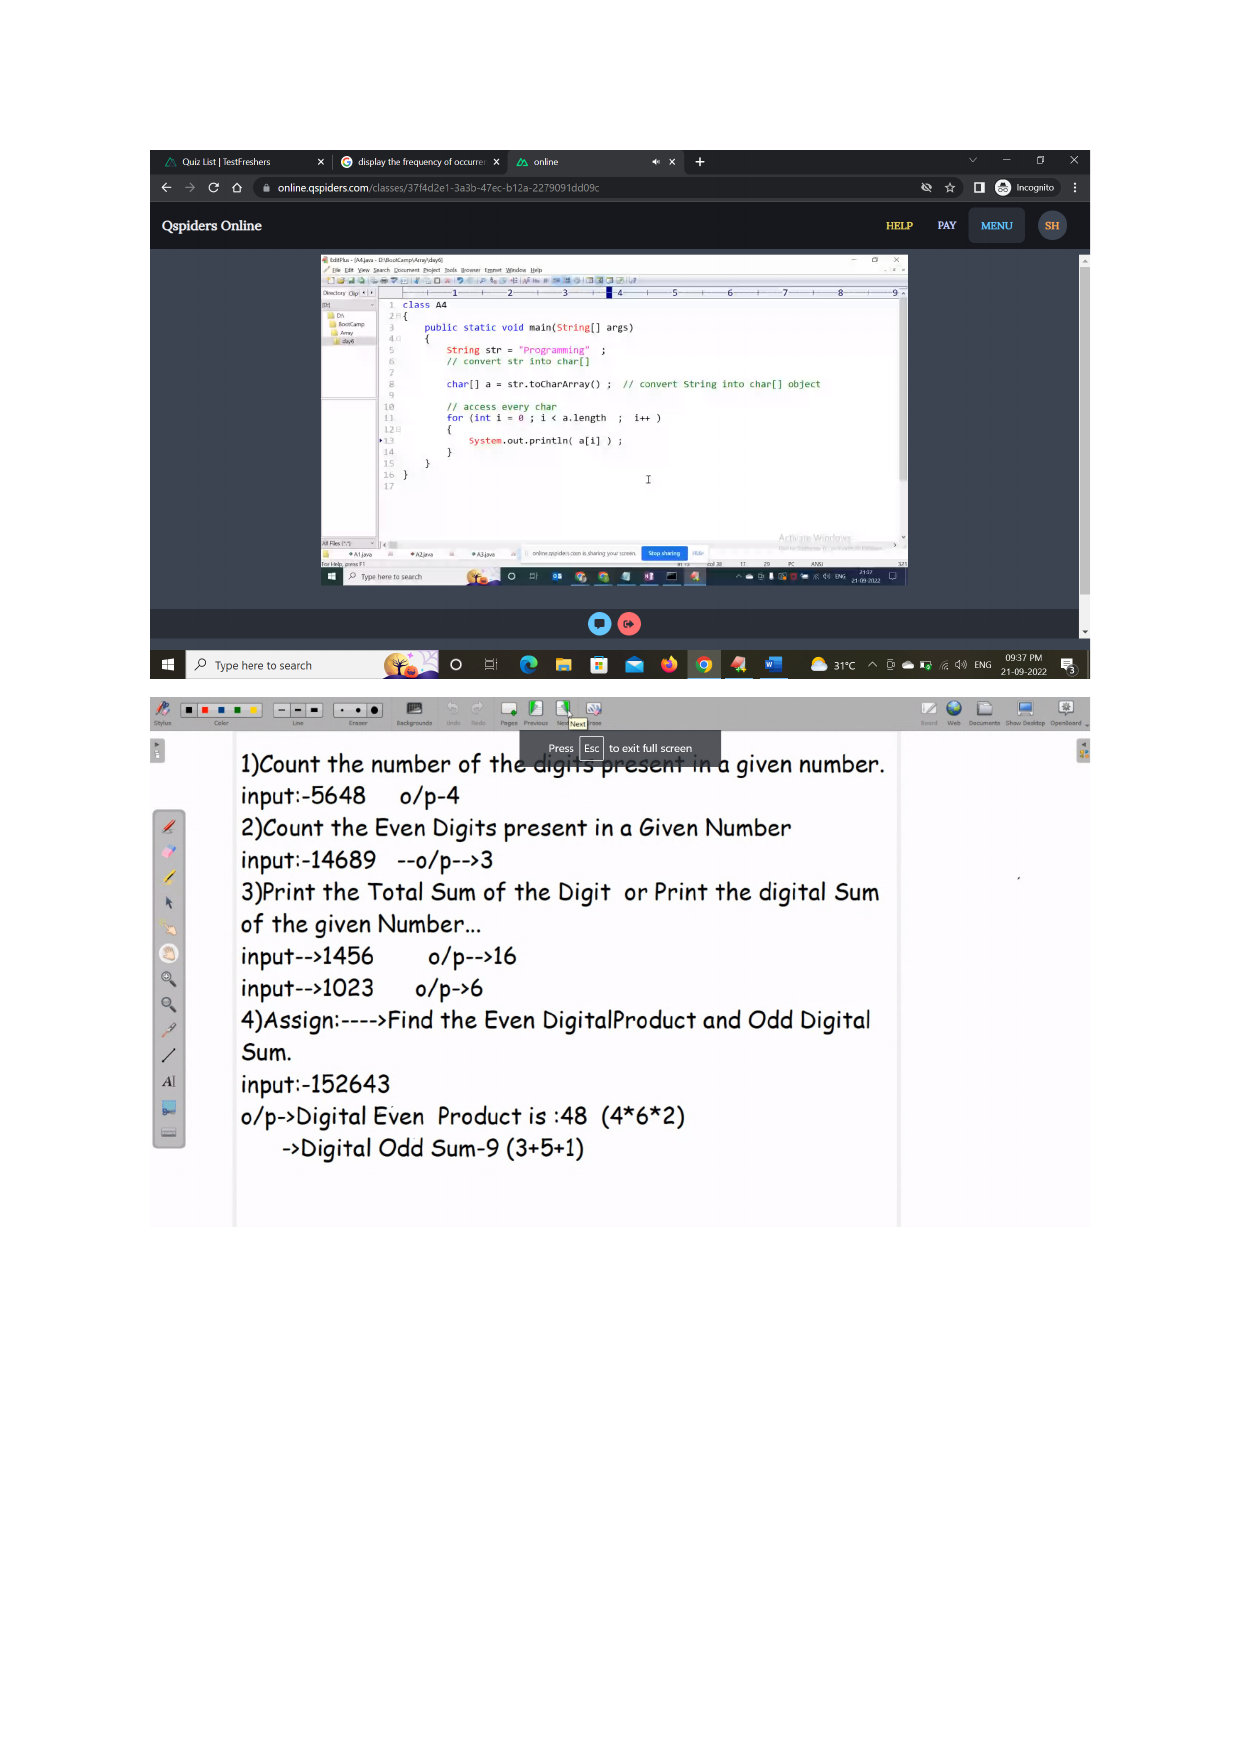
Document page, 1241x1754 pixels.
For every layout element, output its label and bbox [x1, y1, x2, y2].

picture [150, 150, 1091, 679]
picture [150, 697, 1091, 1227]
